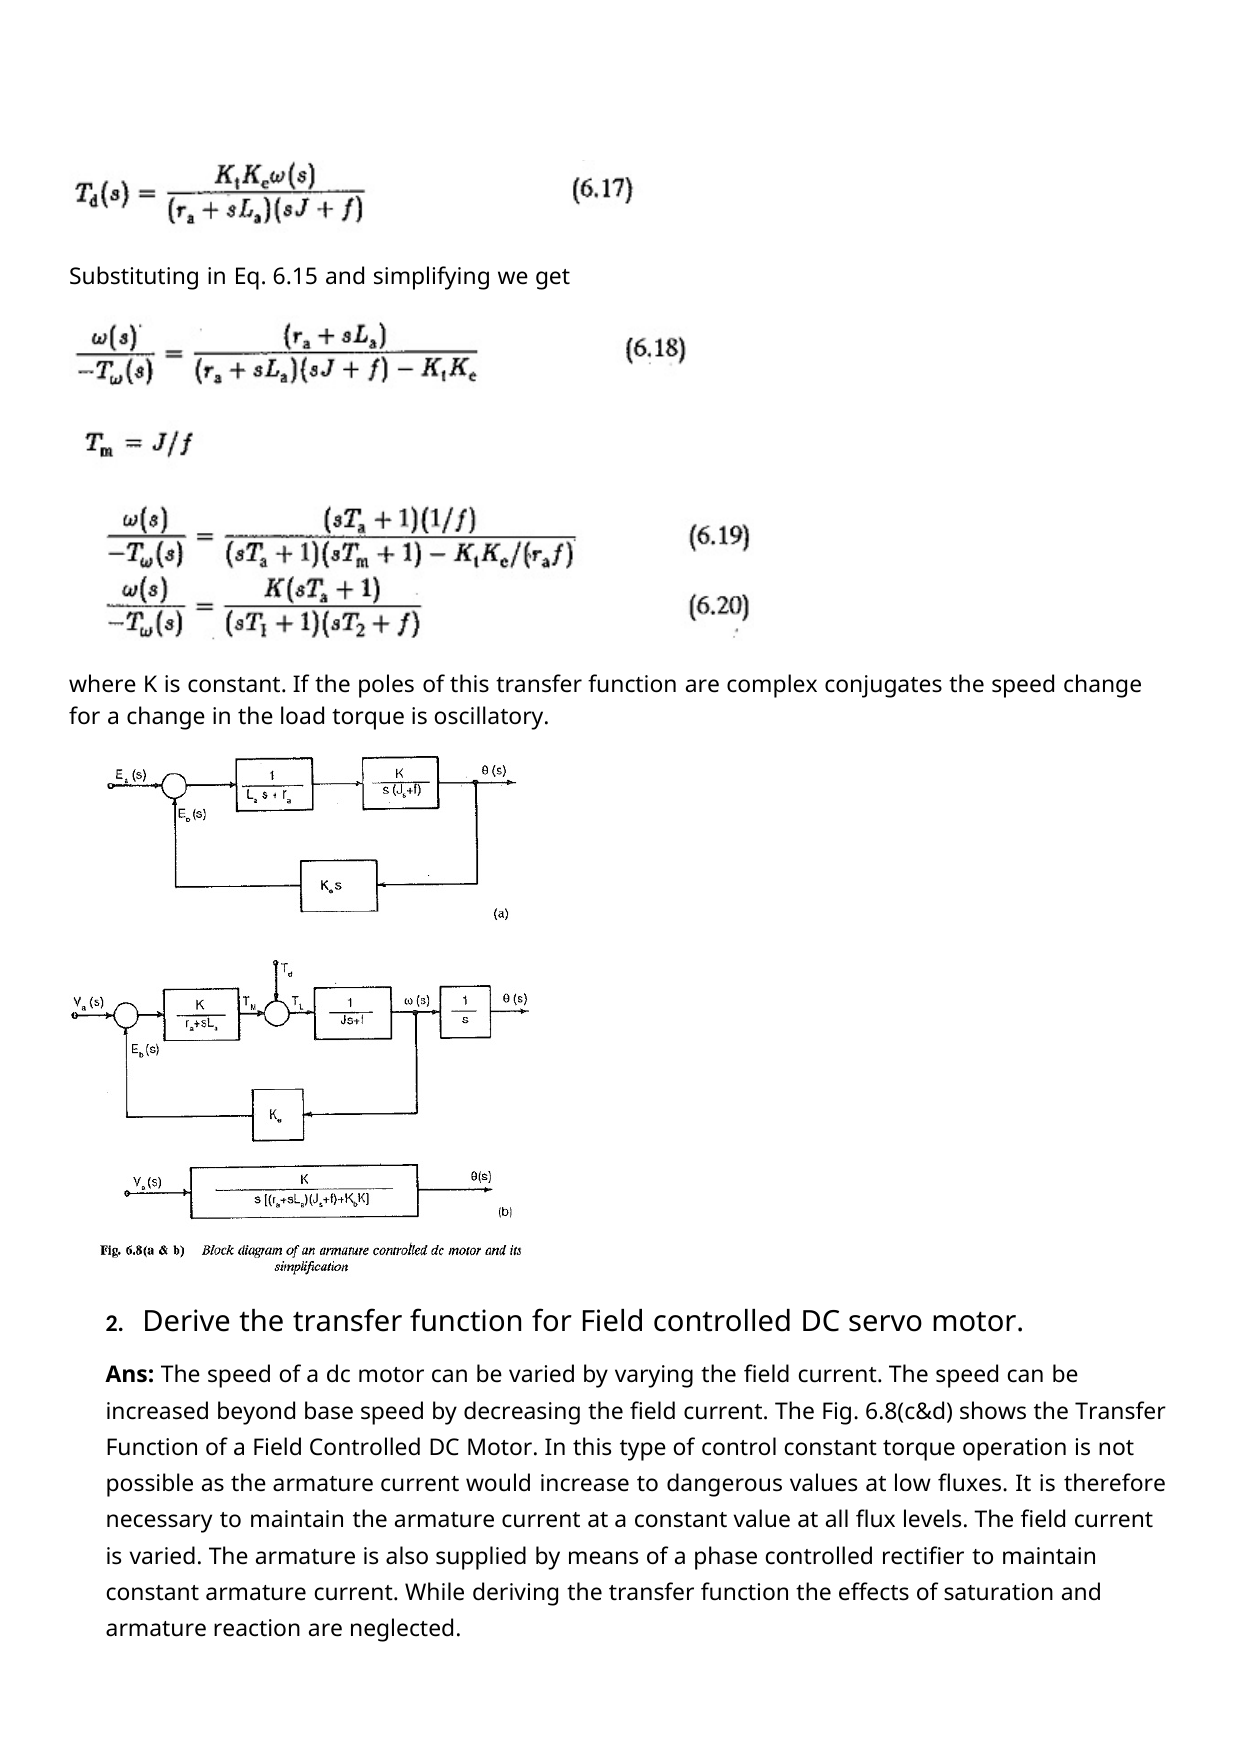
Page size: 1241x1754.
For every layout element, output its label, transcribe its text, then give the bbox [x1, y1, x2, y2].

text Substituting in Eq. 6.15 and simplifying we get [69, 260, 1186, 291]
text Ans: The speed of a dc motor can be varied by varying the field current. The speed can be increased beyond base speed by decreasing the field current. The Fig. 6.8(c&d) shows the Transfer Function of a Field Controlled DC Motor. In this type of control constant torque operation is not possible as the armature current would increase to dangerous values at low fluxes. It is therefore necessary to maintain the armature current at a constant value at all flux levels. The field current is varied. The armature is also supplied by means of a phase controlled rectifier to maintain constant armature current. While deriving the transfer function the effects of saturation and armature reaction are neglected. [105, 1358, 1172, 1643]
picture [81, 420, 755, 641]
picture [68, 160, 644, 233]
picture [68, 315, 689, 389]
picture [68, 755, 530, 1277]
